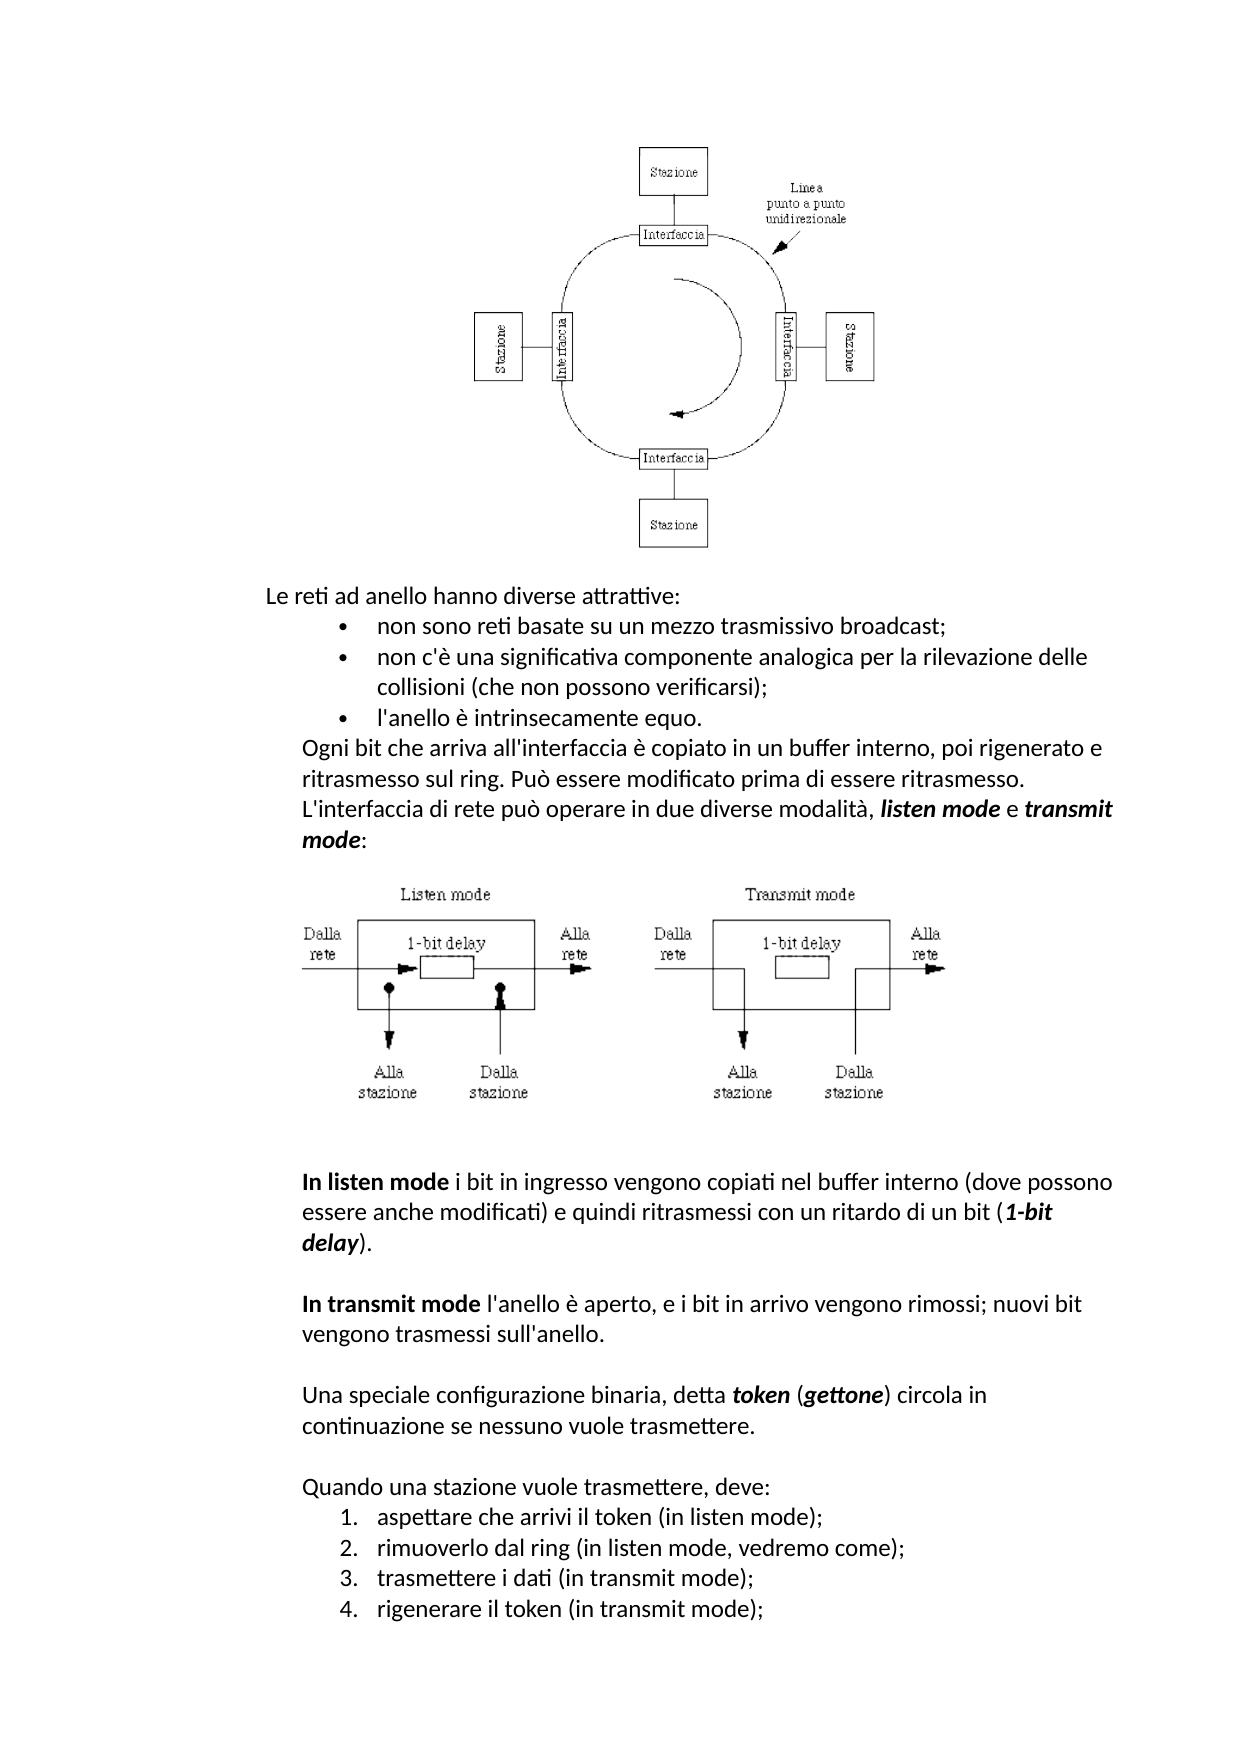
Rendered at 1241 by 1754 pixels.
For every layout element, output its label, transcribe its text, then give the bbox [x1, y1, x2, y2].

text Una speciale configurazione binaria, detta token (gettone) circola in continuazione se nessuno vuole trasmettere. [302, 1379, 1122, 1440]
list l'anello è intrinsecamente equo. [339, 702, 1122, 733]
text Le reti ad anello hanno diverse attrattive: [228, 580, 1122, 611]
list aspettare che arrivi il token (in listen mode); [339, 1501, 1122, 1532]
text Ogni bit che arriva all'interfaccia è copiato in un buffer interno, poi rigenerato e ritrasmesso sul ring. Può essere modificato prima di essere ritrasmesso. [302, 733, 1122, 794]
text Quando una stazione vuole trasmettere, deve: [302, 1471, 1122, 1501]
list non c'è una significativa componente analogica per la rilevazione delle collisioni (che non possono verificarsi); [339, 641, 1122, 702]
list rimuoverlo dal ring (in listen mode, vedremo come); [339, 1532, 1122, 1562]
list non sono reti basate su un mezzo trasmissivo broadcast; [339, 611, 1122, 641]
text L'interfaccia di rete può operare in due diverse modalità, listen mode e transmit mode: [302, 794, 1122, 855]
text In listen mode i bit in ingresso vengono copiati nel buffer interno (dove possono essere anche modificati) e quindi ritrasmessi con un ritardo di un bit (1-bit delay). [302, 1166, 1122, 1257]
picture [474, 147, 877, 550]
picture [301, 885, 952, 1105]
list rigenerare il token (in transmit mode); [339, 1593, 1122, 1623]
text In transmit mode l'anello è aperto, e i bit in arrivo vengono rimossi; nuovi bit vengono trasmessi sull'anello. [302, 1288, 1122, 1349]
list trasmettere i dati (in transmit mode); [339, 1562, 1122, 1593]
